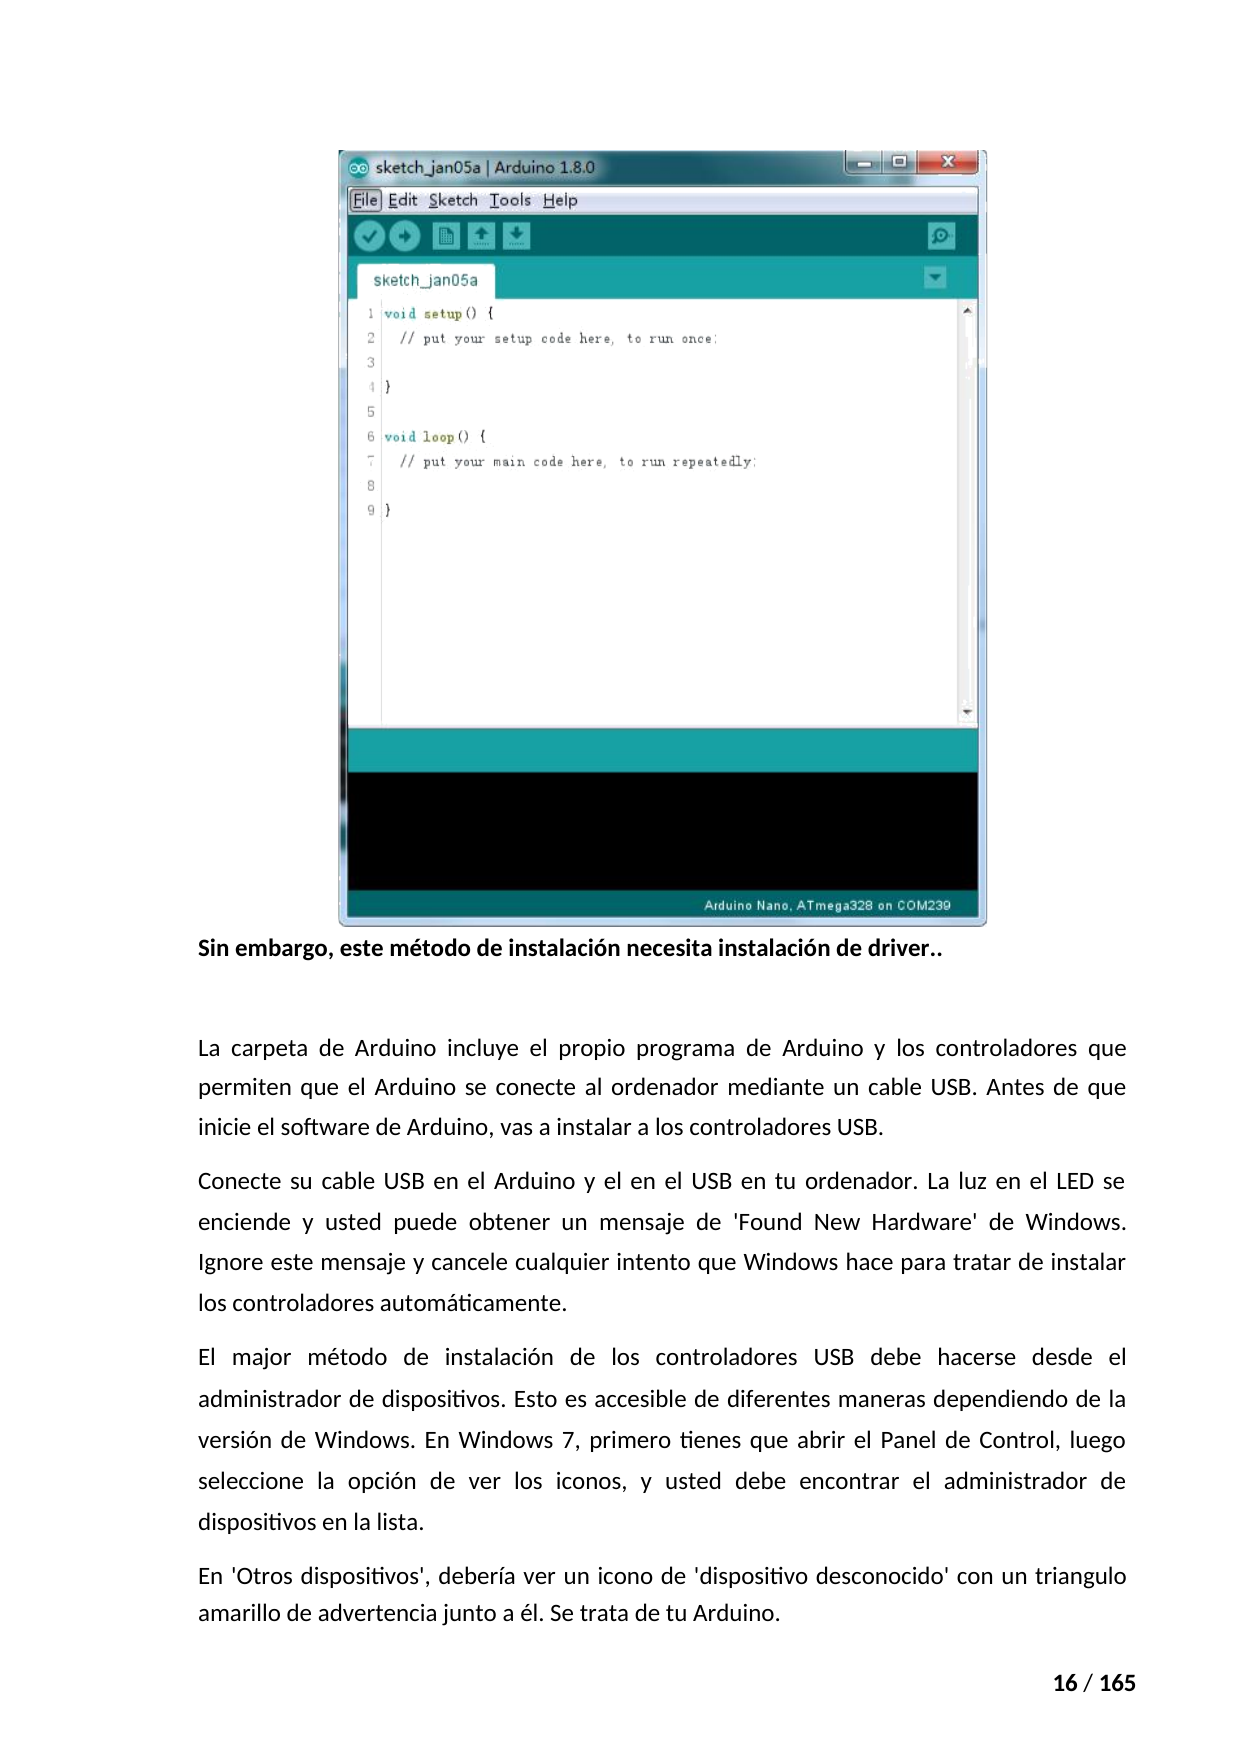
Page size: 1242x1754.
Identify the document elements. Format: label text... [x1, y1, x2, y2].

text La carpeta de Arduino incluye el propio programa de Arduino y los controladores que permiten que el Arduino se conecte al ordenador mediante un cable USB. Antes de que inicie el software de Arduino, vas a instalar a los controladores USB. [198, 1032, 1128, 1142]
picture [338, 150, 988, 927]
text Sin embargo, este método de instalación necesita instalación de driver.. [198, 932, 1136, 962]
text El major método de instalación de los controladores USB debe hacerse desde el administrador de dispositivos. Esto es accesible de diferentes maneras dependiendo de la versión de Windows. En Windows 7, primero tienes que abrir el Panel de Control, luego seleccione la opción de ver los iconos, y usted debe encontrar el administrador de dispositivos en la lista. [198, 1342, 1128, 1537]
text En 'Otros dispositivos', debería ver un icono de 'dispositivo desconocido' con un triangulo amarillo de advertencia junto a él. Se trata de tu Arduino. [198, 1560, 1128, 1628]
text Conecte su cable USB en el Arduino y el en el USB en tu ordenador. La luz en el LED se enciende y usted puede obtener un mensaje de 'Found New Hardware' de Windows. Ignore este mensaje y cancele cualquier intento que Windows hace para tratar de instalar los controladores automáticamente. [198, 1166, 1128, 1318]
text 16 / 165 [150, 1667, 1136, 1698]
